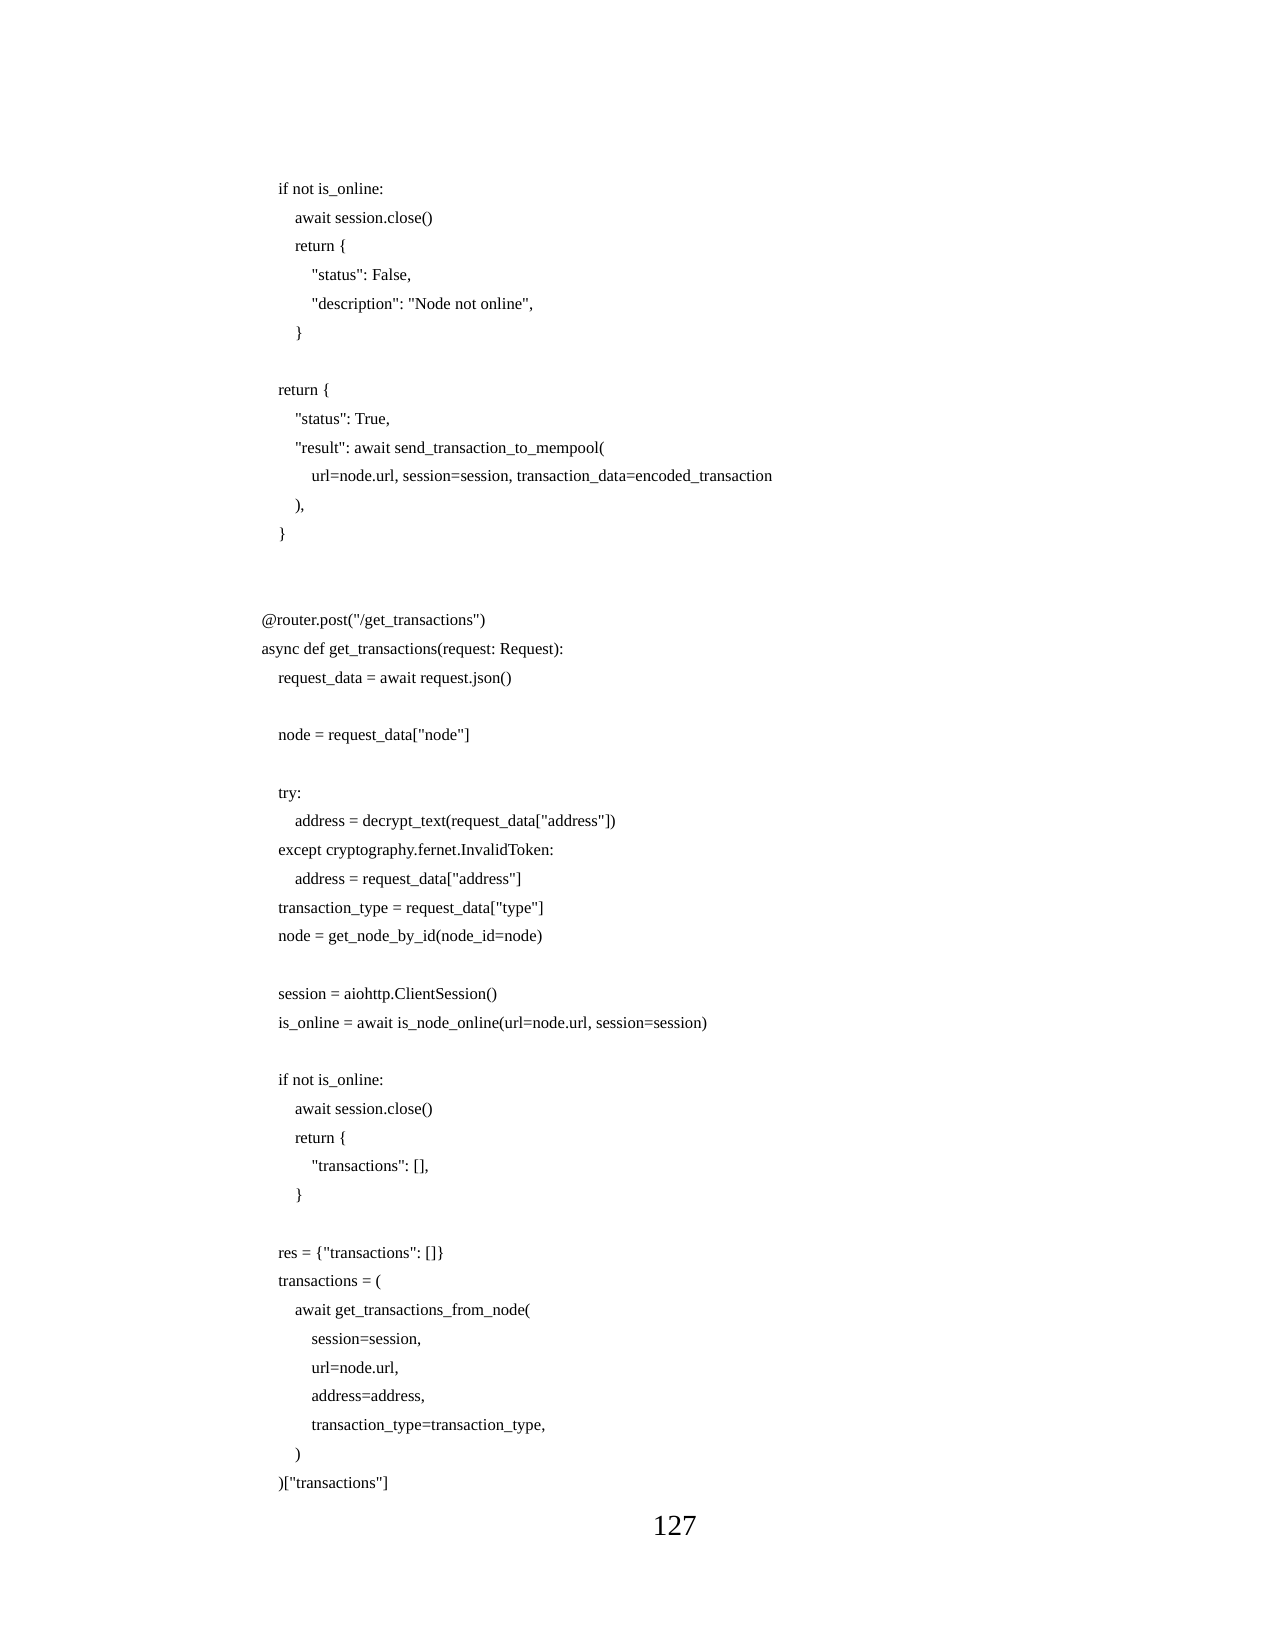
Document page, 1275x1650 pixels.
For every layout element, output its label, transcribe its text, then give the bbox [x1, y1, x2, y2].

list url=node.url, session=session, transaction_data=encoded_transaction [261, 466, 1125, 485]
list @router.post("/get_transactions") [261, 610, 1125, 629]
list return { [261, 236, 1125, 255]
list async def get_transactions(request: Request): [261, 639, 1125, 658]
list address = request_data["address"] [261, 869, 1125, 888]
list is_online = await is_node_online(url=node.url, session=session) [261, 1012, 1125, 1032]
list request_data = await request.json() [261, 667, 1125, 687]
list "description": "Node not online", [261, 294, 1125, 313]
list } [261, 322, 1125, 342]
list address=address, [261, 1386, 1125, 1405]
list await get_transactions_from_node( [261, 1300, 1125, 1319]
list node = request_data["node"] [261, 725, 1125, 744]
list try: [261, 782, 1125, 802]
list )["transactions"] [261, 1472, 1125, 1492]
list await session.close() [261, 1099, 1125, 1118]
list res = {"transactions": []} [261, 1242, 1125, 1262]
list ), [261, 495, 1125, 514]
list "transactions": [], [261, 1156, 1125, 1175]
list "result": await send_transaction_to_mempool( [261, 437, 1125, 457]
list node = get_node_by_id(node_id=node) [261, 926, 1125, 945]
list } [261, 1185, 1125, 1204]
list transaction_type=transaction_type, [261, 1415, 1125, 1434]
list address = decrypt_text(request_data["address"]) [261, 811, 1125, 830]
list transactions = ( [261, 1271, 1125, 1290]
list url=node.url, [261, 1357, 1125, 1377]
list if not is_online: [261, 1070, 1125, 1089]
list session=session, [261, 1329, 1125, 1348]
list "status": True, [261, 409, 1125, 428]
list } [261, 524, 1125, 543]
list "status": False, [261, 265, 1125, 284]
list return { [261, 380, 1125, 399]
list if not is_online: [261, 179, 1125, 198]
list return { [261, 1127, 1125, 1147]
list transaction_type = request_data["type"] [261, 897, 1125, 917]
list ) [261, 1444, 1125, 1463]
list session = aiohttp.ClientSession() [261, 984, 1125, 1003]
list except cryptography.fernet.InvalidToken: [261, 840, 1125, 859]
list await session.close() [261, 207, 1125, 227]
